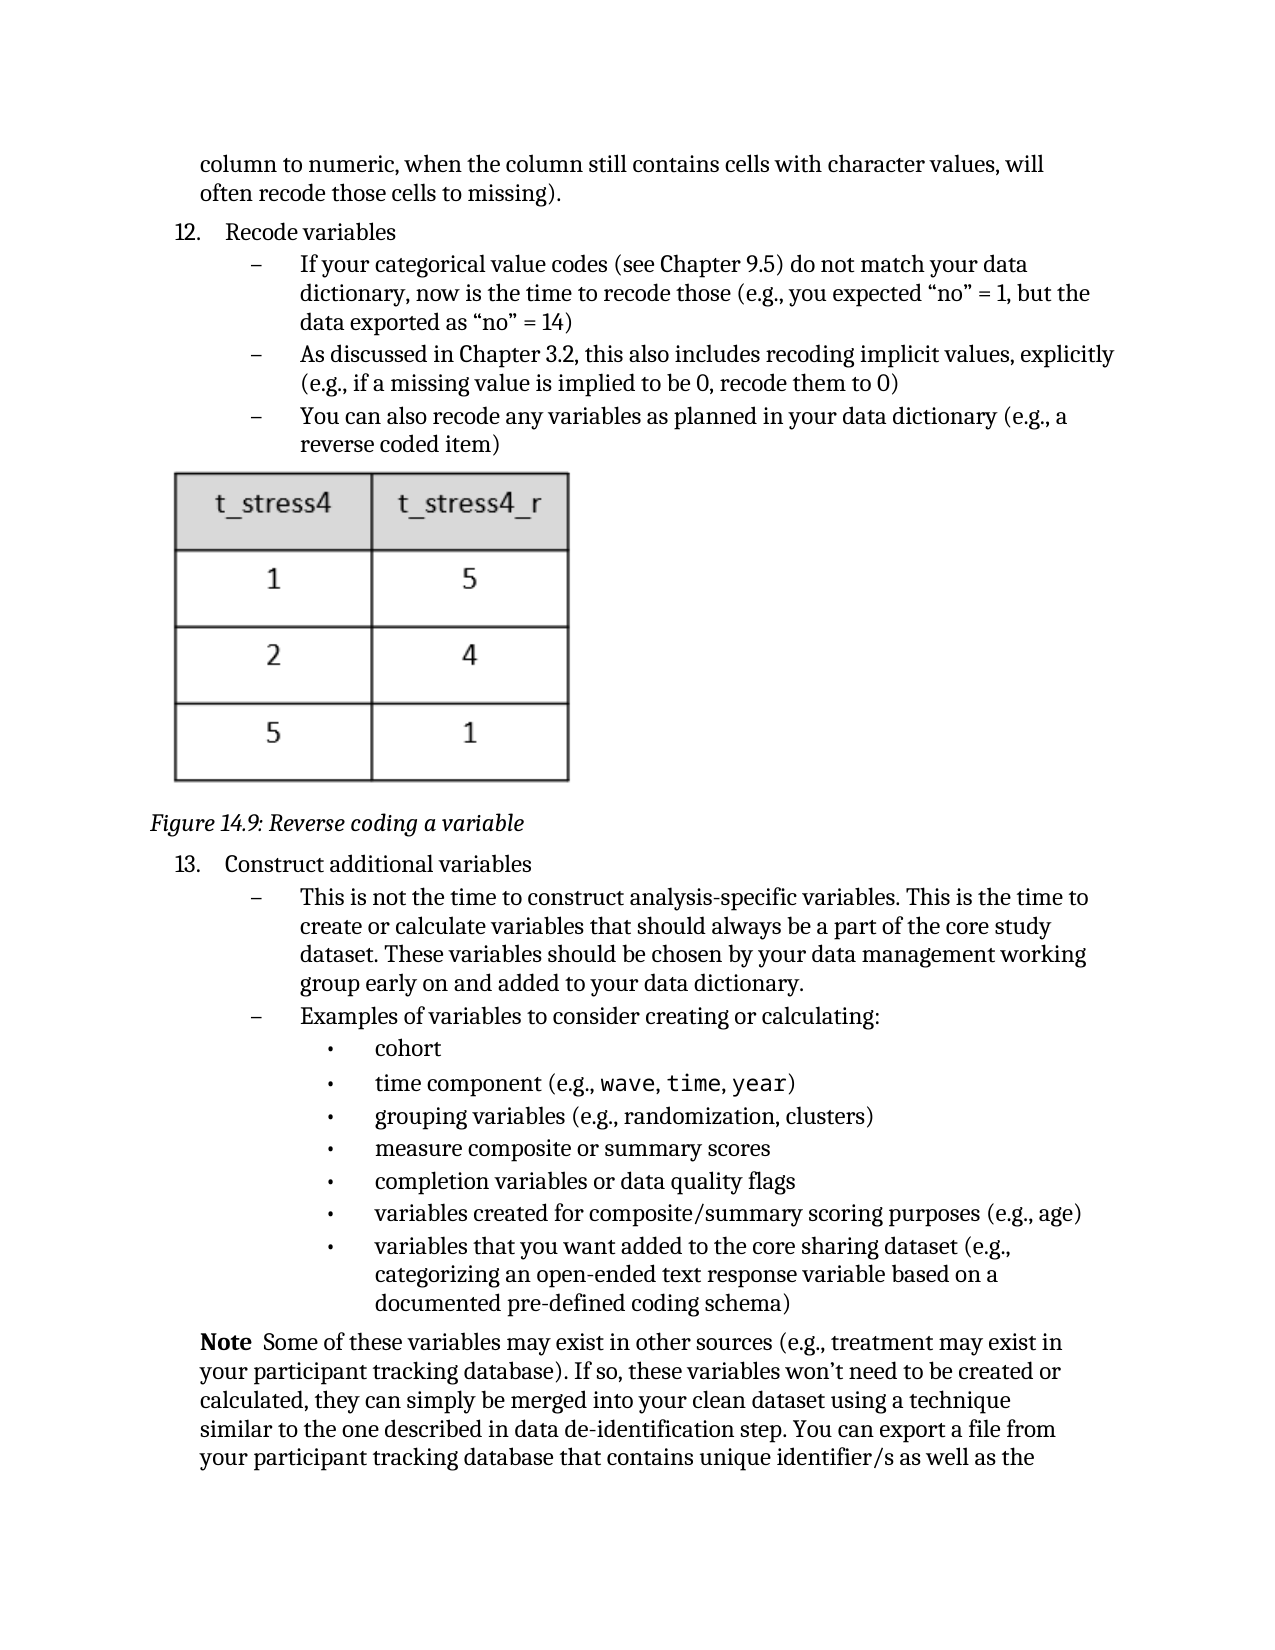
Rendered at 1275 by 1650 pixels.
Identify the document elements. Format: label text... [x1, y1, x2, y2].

text Figure 14.9: Reverse coding a variable [150, 809, 1125, 838]
list Recode variables [175, 218, 1125, 247]
picture [168, 462, 578, 789]
list If your categorical value codes (see Chapter 9.5) do not match your data dictionary, now is the time to recode those (e.g., you expected “no” = 1, but the data exported as “no” = 14) [250, 250, 1125, 337]
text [200, 1328, 1075, 1472]
list completion variables or data quality flags [325, 1167, 1125, 1195]
list grouping variables (e.g., randomization, clusters) [325, 1102, 1125, 1130]
list As discussed in Chapter 3.2, this also includes recoding implicit values, explicitly (e.g., if a missing value is implied to be 0, recode them to 0) [250, 340, 1125, 398]
list variables that you want added to the core sharing dataset (e.g., categorizing an open-ended text response variable based on a documented pre-defined coding schema) [325, 1232, 1125, 1318]
list Construct additional variables [175, 850, 1125, 879]
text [200, 150, 1075, 207]
list Examples of variables to consider creating or calculating: [250, 1002, 1125, 1030]
list measure composite or summary scores [325, 1134, 1125, 1163]
list cohort [325, 1034, 1125, 1063]
list variables created for composite/summary scoring purposes (e.g., age) [325, 1199, 1125, 1228]
list You can also recode any variables as planned in your data dictionary (e.g., a reverse coded item) [250, 402, 1125, 459]
list This is not the time to construct analysis-specific variables. This is the time to create or calculate variables that should always be a part of the core study dataset. These variables should be chosen by your data management working group early on and added to your data dictionary. [250, 883, 1125, 998]
list time component (e.g., wave, time, year) [325, 1067, 1125, 1098]
